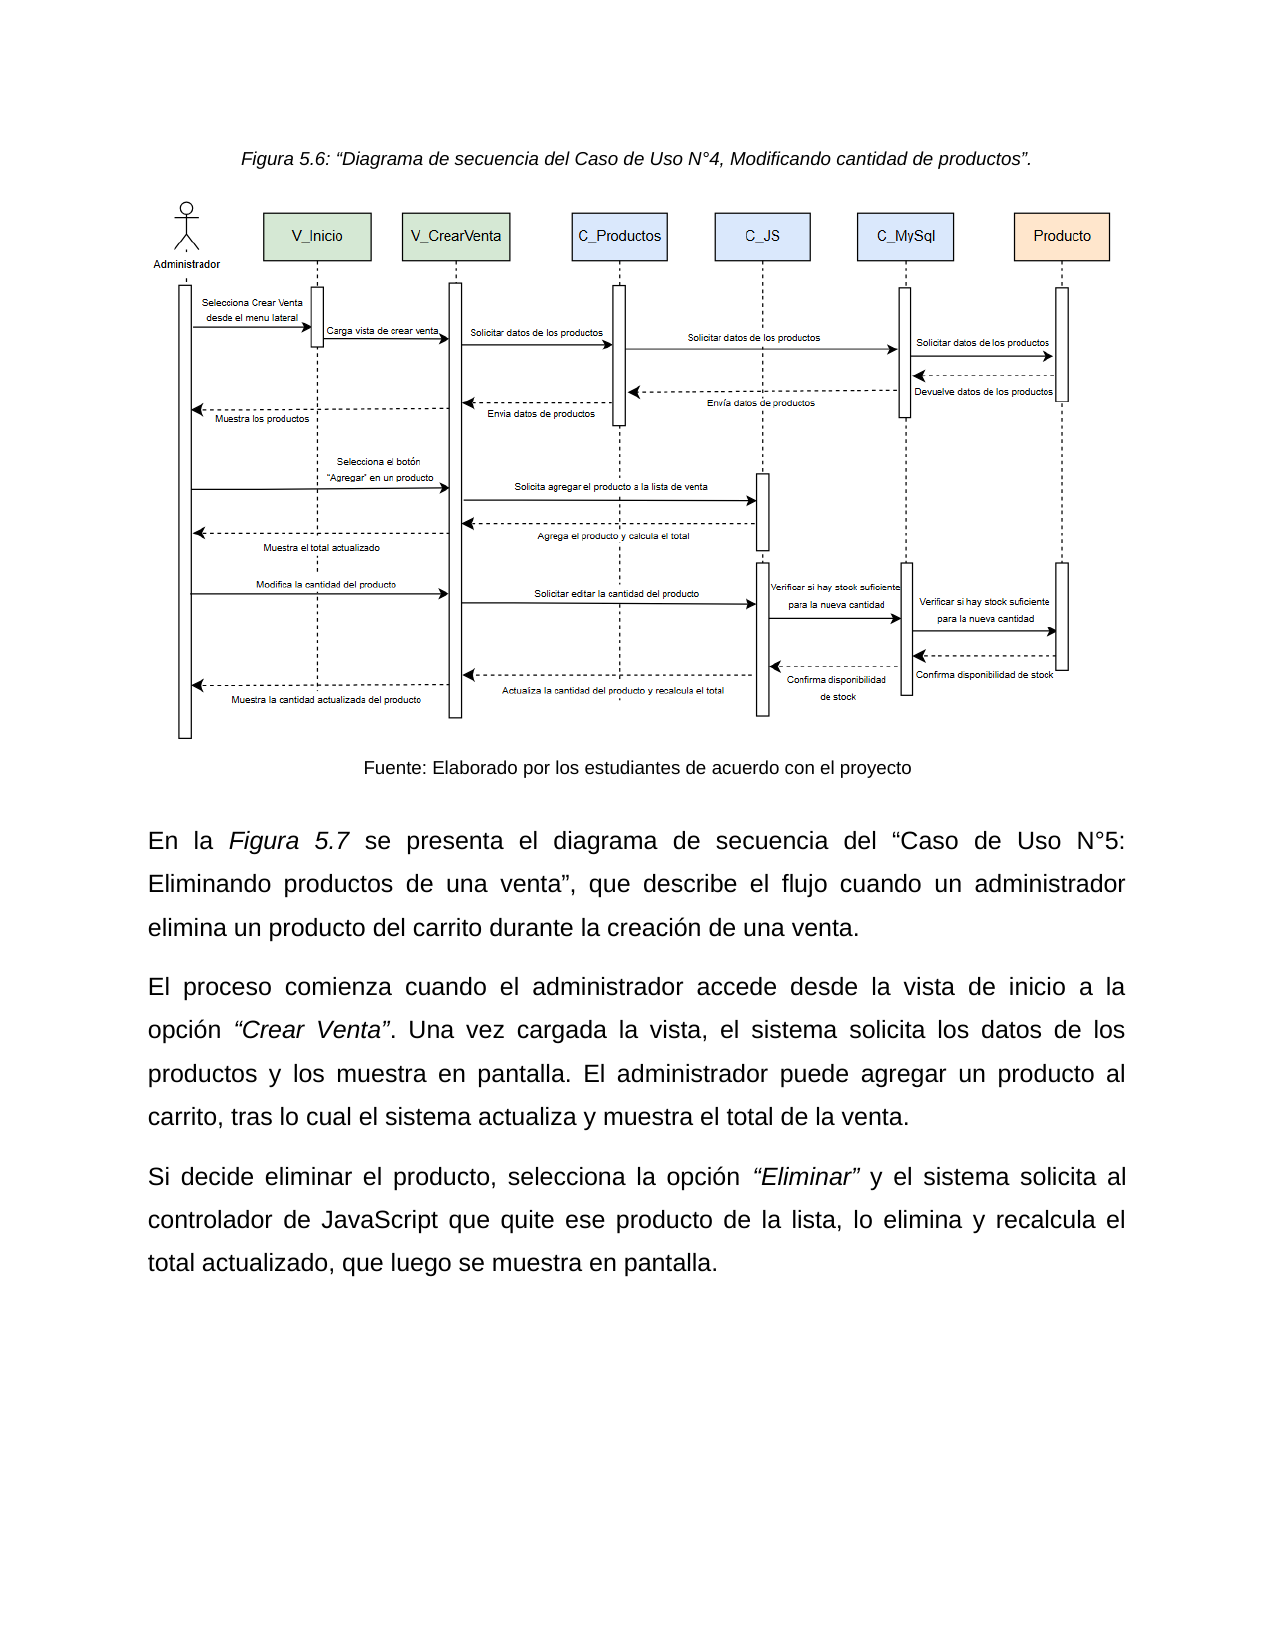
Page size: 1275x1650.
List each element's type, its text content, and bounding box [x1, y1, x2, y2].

text Fuente: Elaborado por los estudiantes de acuerdo con el proyecto [148, 746, 1127, 778]
text Si decide eliminar el producto, selecciona la opción “Eliminar” y el sistema solicita al controlador de JavaScript que quite ese producto de la lista, lo elimina y recalcula el total actualizado, que luego se muestra en pantalla. [148, 1162, 1127, 1277]
picture [147, 190, 1128, 746]
text El proceso comienza cuando el administrador accede desde la vista de inicio a la opción “Crear Venta”. Una vez cargada la vista, el sistema solicita los datos de los productos y los muestra en pantalla. El administrador puede agregar un producto al carrito, tras lo cual el sistema actualiza y muestra el total de la venta. [148, 972, 1127, 1131]
text En la Figura 5.7 se presenta el diagrama de secuencia del “Caso de Uso N°5: Eliminando productos de una venta”, que describe el flujo cuando un administrador elimina un producto del carrito durante la creación de una venta. [148, 826, 1127, 941]
text Figura 5.6: “Diagrama de secuencia del Caso de Uso N°4, Modificando cantidad de productos”. [148, 148, 1127, 169]
